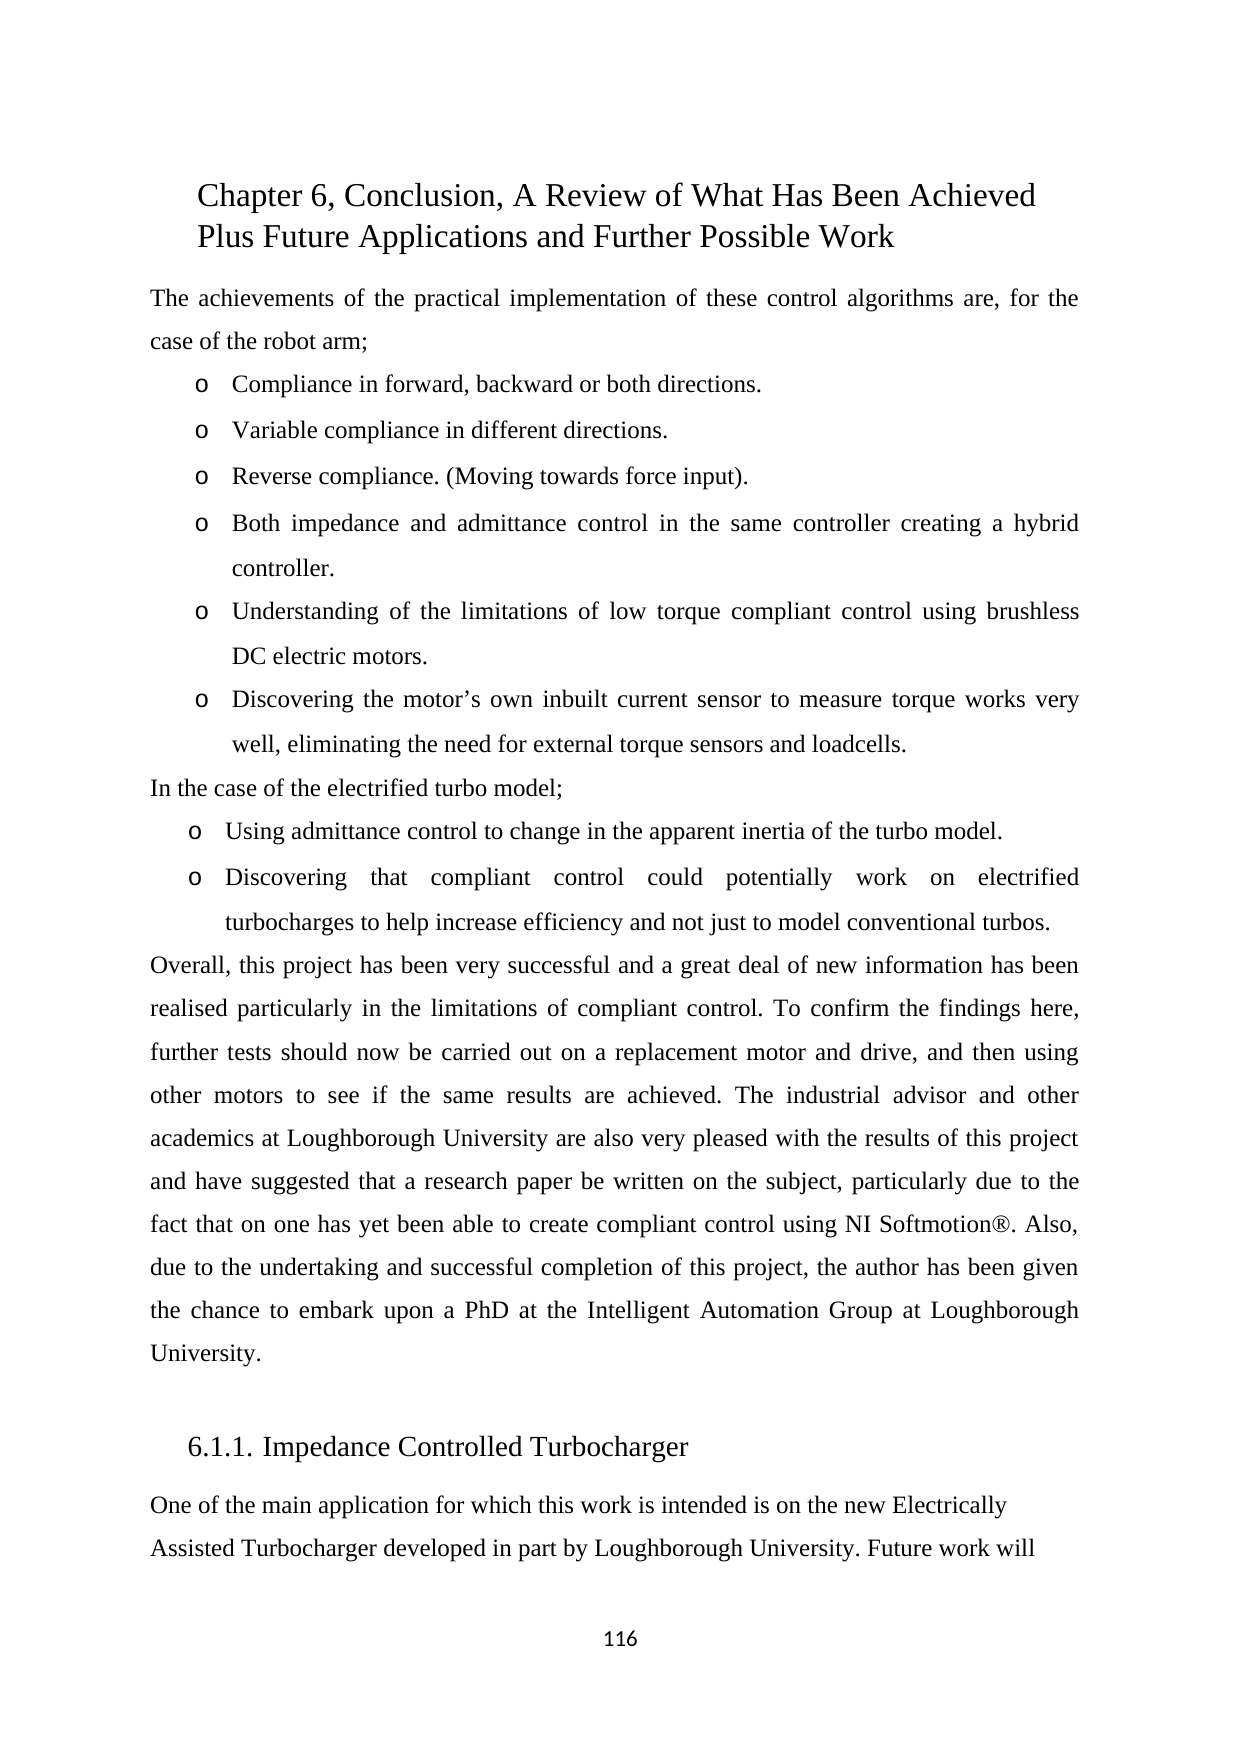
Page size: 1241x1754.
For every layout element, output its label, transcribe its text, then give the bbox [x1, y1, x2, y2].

text Overall, this project has been very successful and a great deal of new information has been realised particularly in the limitations of compliant control. To confirm the findings here, further tests should now be carried out on a replacement motor and drive, and then using other motors to see if the same results are achieved. The industrial advisor and other academics at Loughborough University are also very pleased with the results of this project and have suggested that a research paper be written on the subject, particularly due to the fact that on one has yet been able to create compliant control using NI Softmotion®. Also, due to the undertaking and successful completion of this project, the author has been given the chance to embark upon a PhD at the Intelligent Automation Group at Loughborough University. [150, 950, 1080, 1367]
list Discovering the motor’s own inbuilt current sensor to measure torque works very well, eliminating the need for external torque sensors and loadcells. [194, 684, 1080, 758]
list Understanding of the limitations of low torque compliant control using brushless DC electric motors. [194, 596, 1080, 670]
list Compliance in forward, backward or both directions. [194, 369, 1080, 400]
list Variable compliance in different directions. [194, 415, 1080, 446]
list Reverse compliance. (Moving towards force input). [194, 461, 1080, 492]
text In the case of the electrified turbo model; [150, 773, 1080, 801]
list Using admittance control to change in the apparent inertia of the turbo model. [187, 816, 1080, 847]
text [150, 1490, 1090, 1562]
subtitle Impedance Controlled Turbocharger [187, 1429, 1090, 1462]
list Discovering that compliant control could potentially work on electrified turbocharges to help increase efficiency and not just to model conventional turbos. [187, 862, 1080, 936]
list Both impedance and admittance control in the same controller creating a hybrid controller. [194, 508, 1080, 582]
text The achievements of the practical implementation of these control algorithms are, for the case of the robot arm; [150, 283, 1080, 354]
subtitle Chapter 6, Conclusion, A Review of What Has Been Achieved Plus Future Applications and Further Possible Work [150, 175, 1090, 255]
